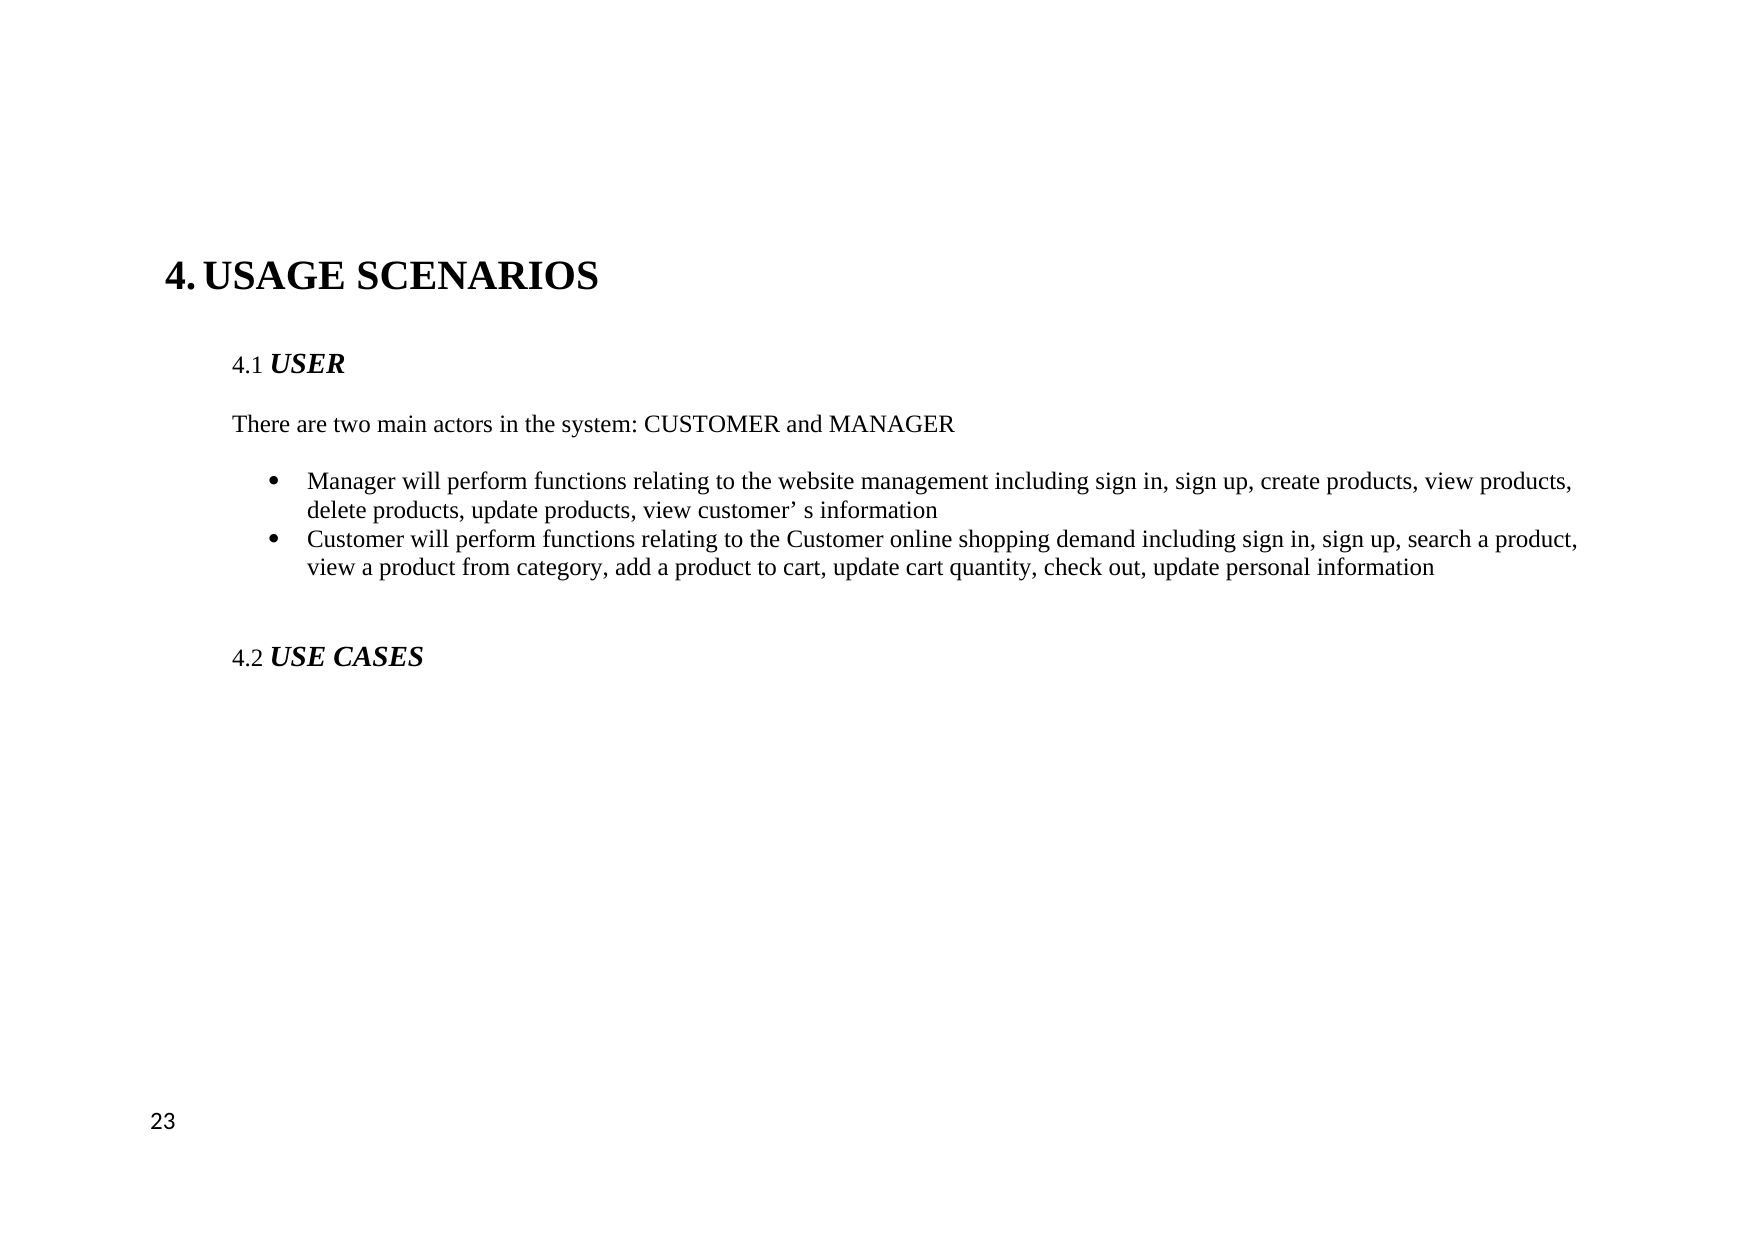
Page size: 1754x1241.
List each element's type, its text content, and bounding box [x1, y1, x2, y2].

list 4.1 USER [232, 346, 1604, 380]
list There are two main actors in the system: CUSTOMER and MANAGER [232, 409, 1604, 437]
list 4.2 USE CASES [232, 639, 1604, 672]
list Customer will perform functions relating to the Customer online shopping demand including sign in, sign up, search a product, view a product from category, add a product to cart, update cart quantity, check out, update personal information [269, 524, 1604, 581]
list USAGE SCENARIOS [165, 251, 1604, 298]
list Manager will perform functions relating to the website management including sign in, sign up, create products, view products, delete products, update products, view customer’ s information [269, 466, 1604, 524]
